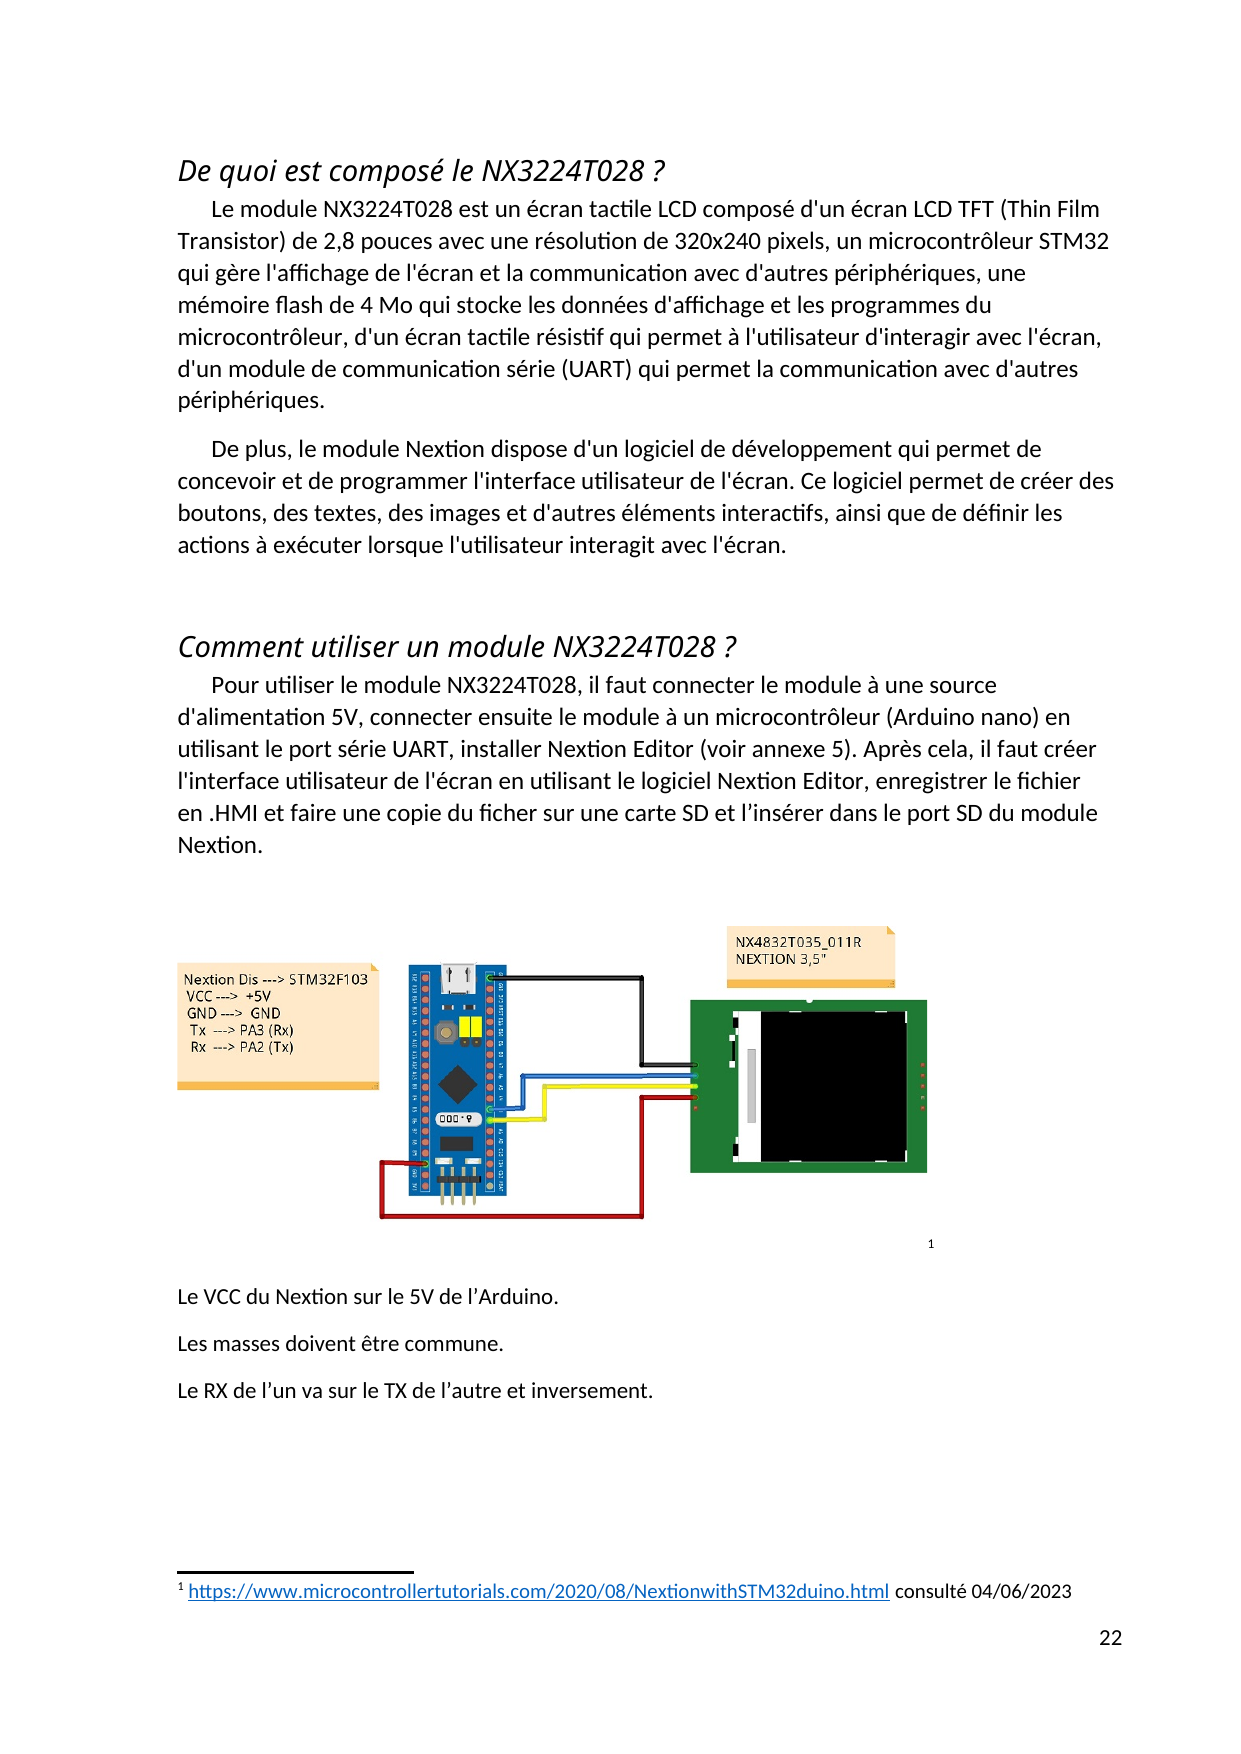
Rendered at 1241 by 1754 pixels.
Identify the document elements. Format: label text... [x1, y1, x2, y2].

subtitle Comment utiliser un module NX3224T028 ? [177, 627, 1122, 666]
picture [177, 926, 928, 1258]
text Le VCC du Nextion sur le 5V de l’Arduino. [177, 1282, 1122, 1310]
subtitle De quoi est composé le NX3224T028 ? [177, 150, 1122, 190]
text Le RX de l’un va sur le TX de l’autre et inversement. [177, 1376, 1122, 1404]
text Pour utiliser le module NX3224T028, il faut connecter le module à une source d'alimentation 5V, connecter ensuite le module à un microcontrôleur (Arduino nano) en utilisant le port série UART, installer Nextion Editor (voir annexe 5). Après cela, il faut créer l'interface utilisateur de l'écran en utilisant le logiciel Nextion Editor, enregistrer le fichier en .HMI et faire une copie du ficher sur une carte SD et l’insérer dans le port SD du module Nextion. [177, 669, 1122, 860]
text De plus, le module Nextion dispose d'un logiciel de développement qui permet de concevoir et de programmer l'interface utilisateur de l'écran. Ce logiciel permet de créer des boutons, des textes, des images et d'autres éléments interactifs, ainsi que de définir les actions à exécuter lorsque l'utilisateur interagit avec l'écran. [177, 433, 1122, 560]
text Le module NX3224T028 est un écran tactile LCD composé d'un écran LCD TFT (Thin Film Transistor) de 2,8 pouces avec une résolution de 320x240 pixels, un microcontrôleur STM32 qui gère l'affichage de l'écran et la communication avec d'autres périphériques, une mémoire flash de 4 Mo qui stocke les données d'affichage et les programmes du microcontrôleur, d'un écran tactile résistif qui permet à l'utilisateur d'interagir avec l'écran, d'un module de communication série (UART) qui permet la communication avec d'autres périphériques. [177, 193, 1122, 415]
text Les masses doivent être commune. [177, 1329, 1122, 1357]
